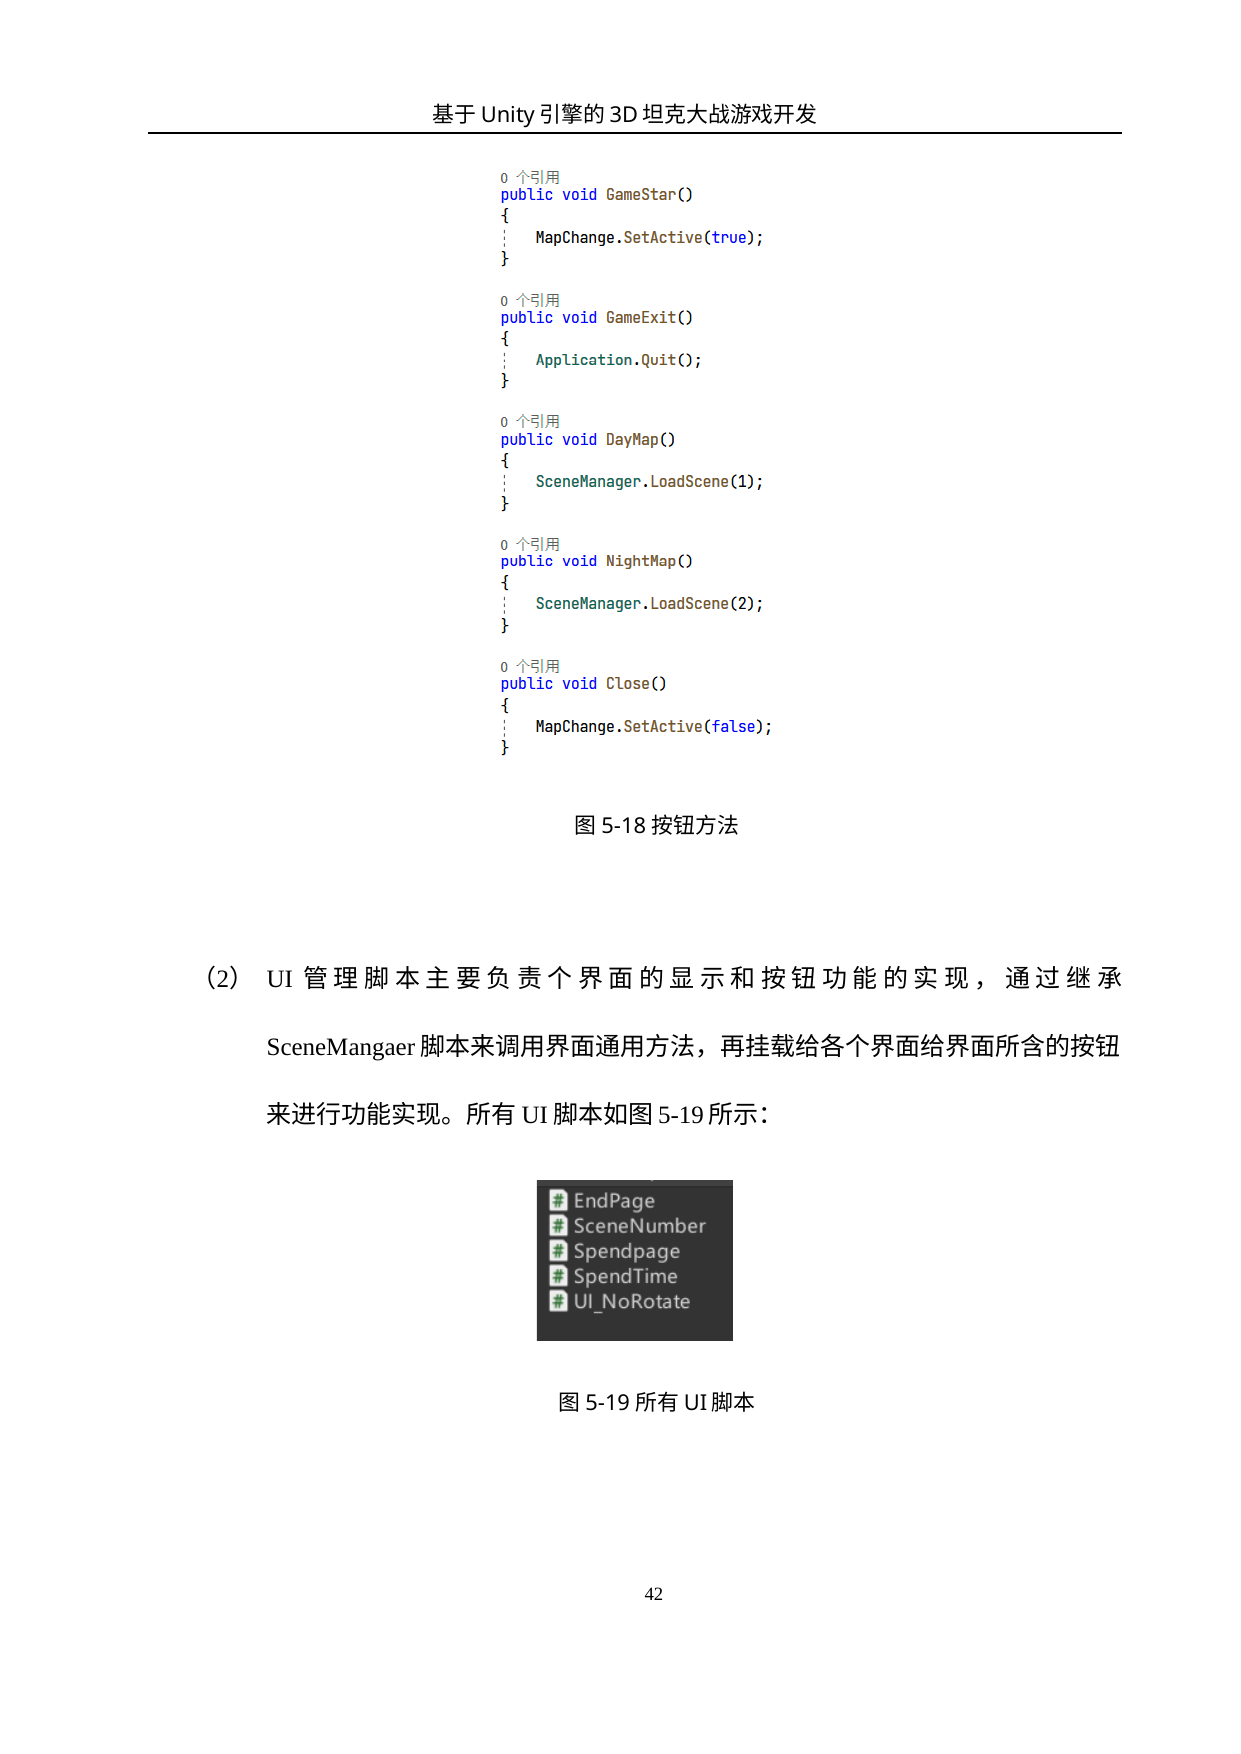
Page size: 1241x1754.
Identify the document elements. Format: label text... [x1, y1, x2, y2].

text 图 5-18 按钮方法 [148, 807, 1122, 841]
picture [481, 161, 789, 763]
text 图 5-19 所有UI脚本 [148, 1384, 1122, 1418]
list UI管理脚本主要负责个界面的显示和按钮功能的实现，通过继承SceneMangaer脚本来调用界面通用方法，再挂载给各个界面给界面所含的按钮来进行功能实现。所有UI脚本如图5-19所示： [191, 942, 1122, 1146]
picture [536, 1180, 733, 1341]
